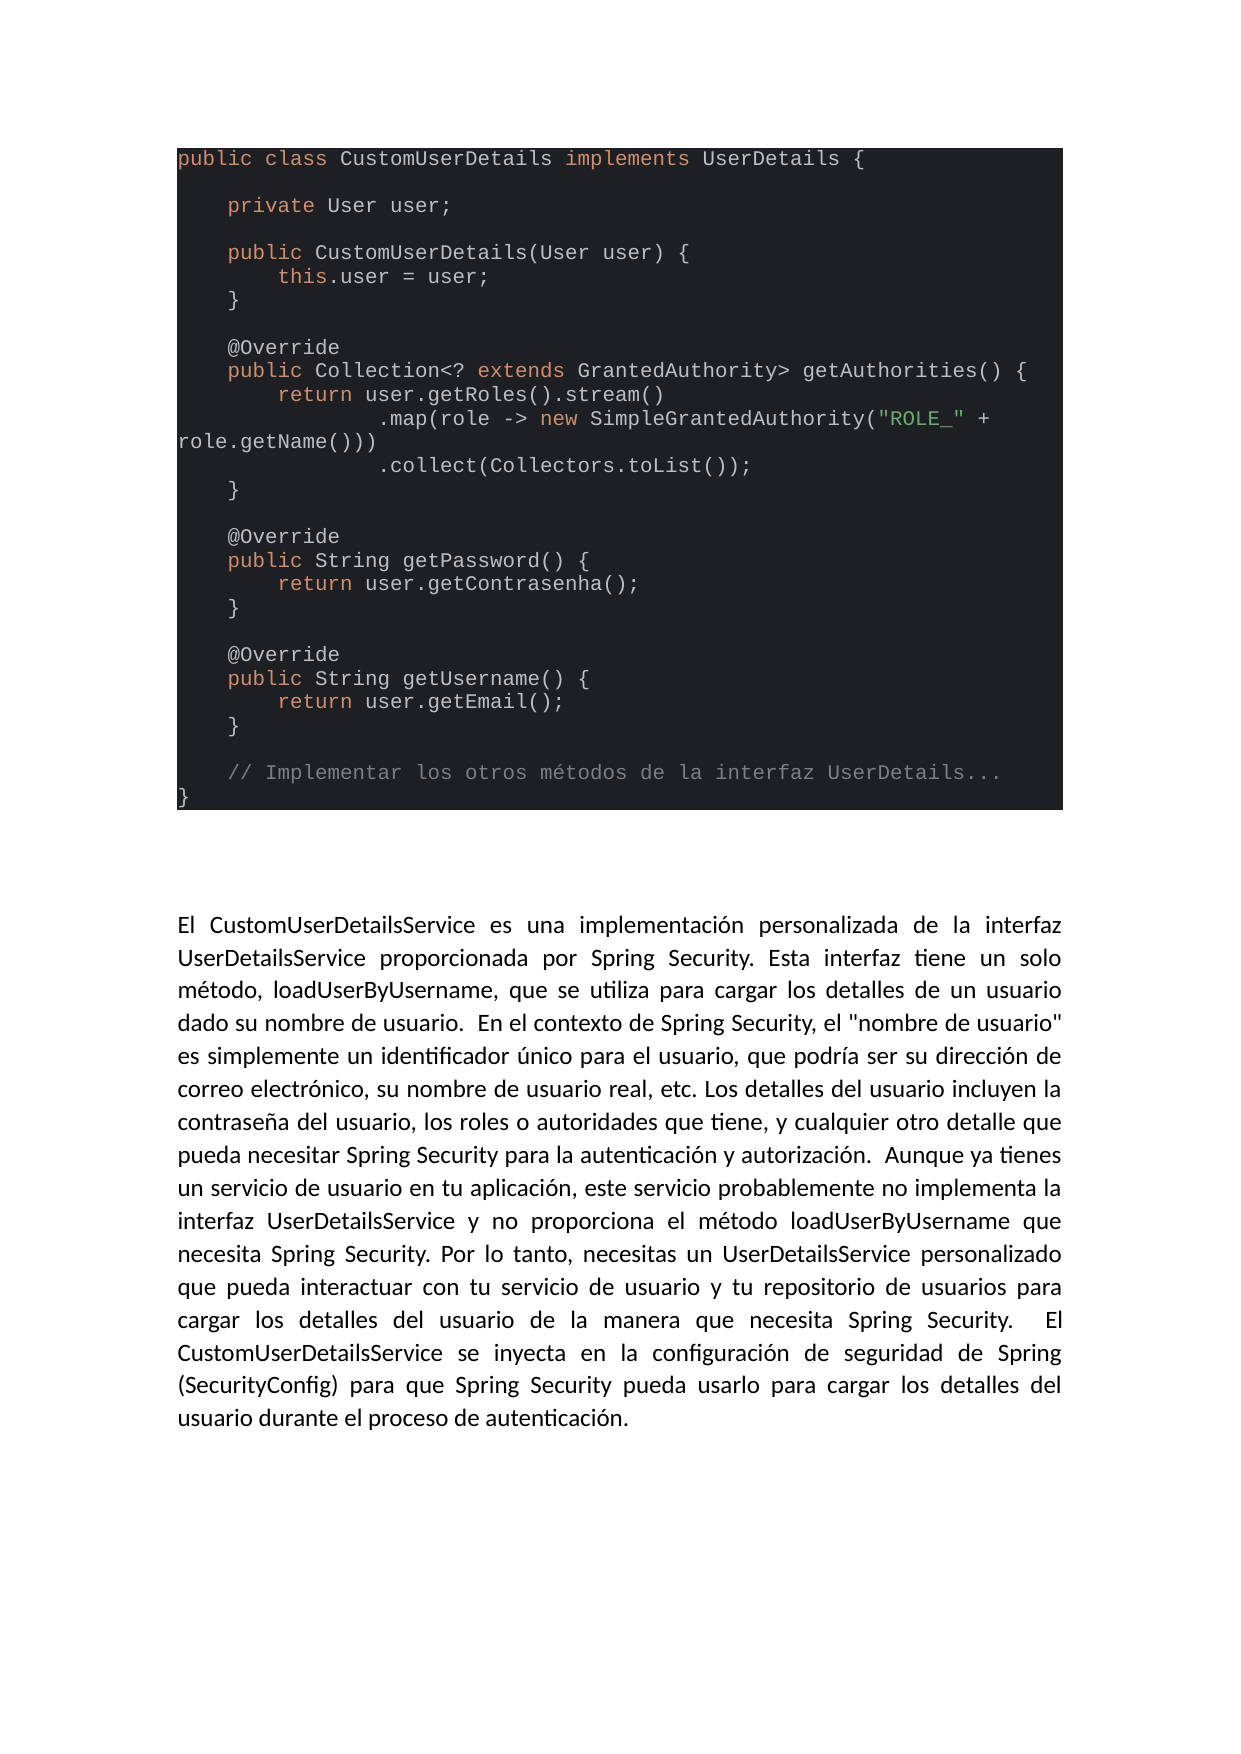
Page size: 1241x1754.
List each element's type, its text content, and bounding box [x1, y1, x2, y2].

text El CustomUserDetailsService es una implementación personalizada de la interfaz UserDetailsService proporcionada por Spring Security. Esta interfaz tiene un solo método, loadUserByUsername, que se utiliza para cargar los detalles de un usuario dado su nombre de usuario. En el contexto de Spring Security, el "nombre de usuario" es simplemente un identificador único para el usuario, que podría ser su dirección de correo electrónico, su nombre de usuario real, etc. Los detalles del usuario incluyen la contraseña del usuario, los roles o autoridades que tiene, y cualquier otro detalle que pueda necesitar Spring Security para la autenticación y autorización. Aunque ya tienes un servicio de usuario en tu aplicación, este servicio probablemente no implementa la interfaz UserDetailsService y no proporciona el método loadUserByUsername que necesita Spring Security. Por lo tanto, necesitas un UserDetailsService personalizado que pueda interactuar con tu servicio de usuario y tu repositorio de usuarios para cargar los detalles del usuario de la manera que necesita Spring Security. El CustomUserDetailsService se inyecta en la configuración de seguridad de Spring (SecurityConfig) para que Spring Security pueda usarlo para cargar los detalles del usuario durante el proceso de autenticación. [177, 909, 1063, 1433]
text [177, 148, 1063, 810]
